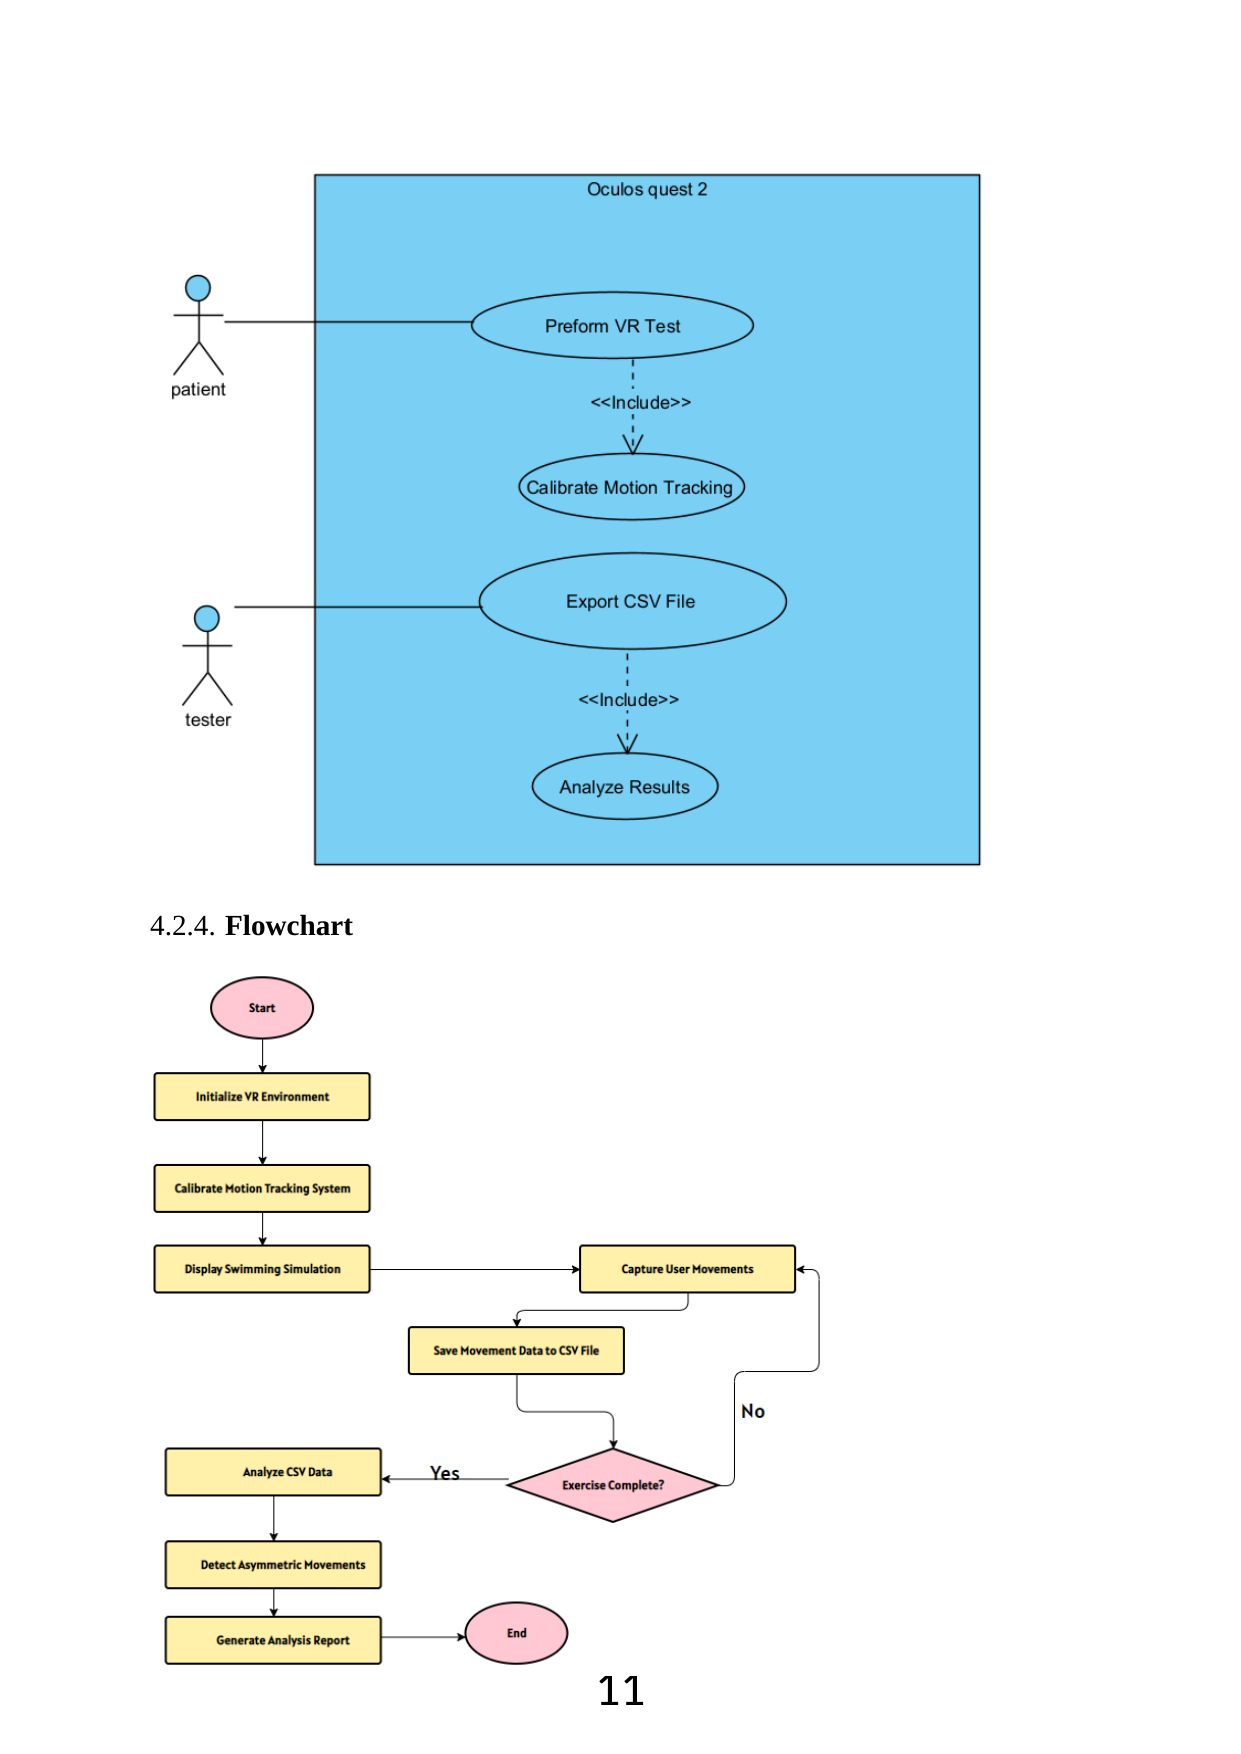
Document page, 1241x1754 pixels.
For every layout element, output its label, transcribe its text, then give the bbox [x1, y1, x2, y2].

list Flowchart [150, 908, 1090, 942]
picture [150, 961, 837, 1674]
picture [150, 150, 1010, 884]
